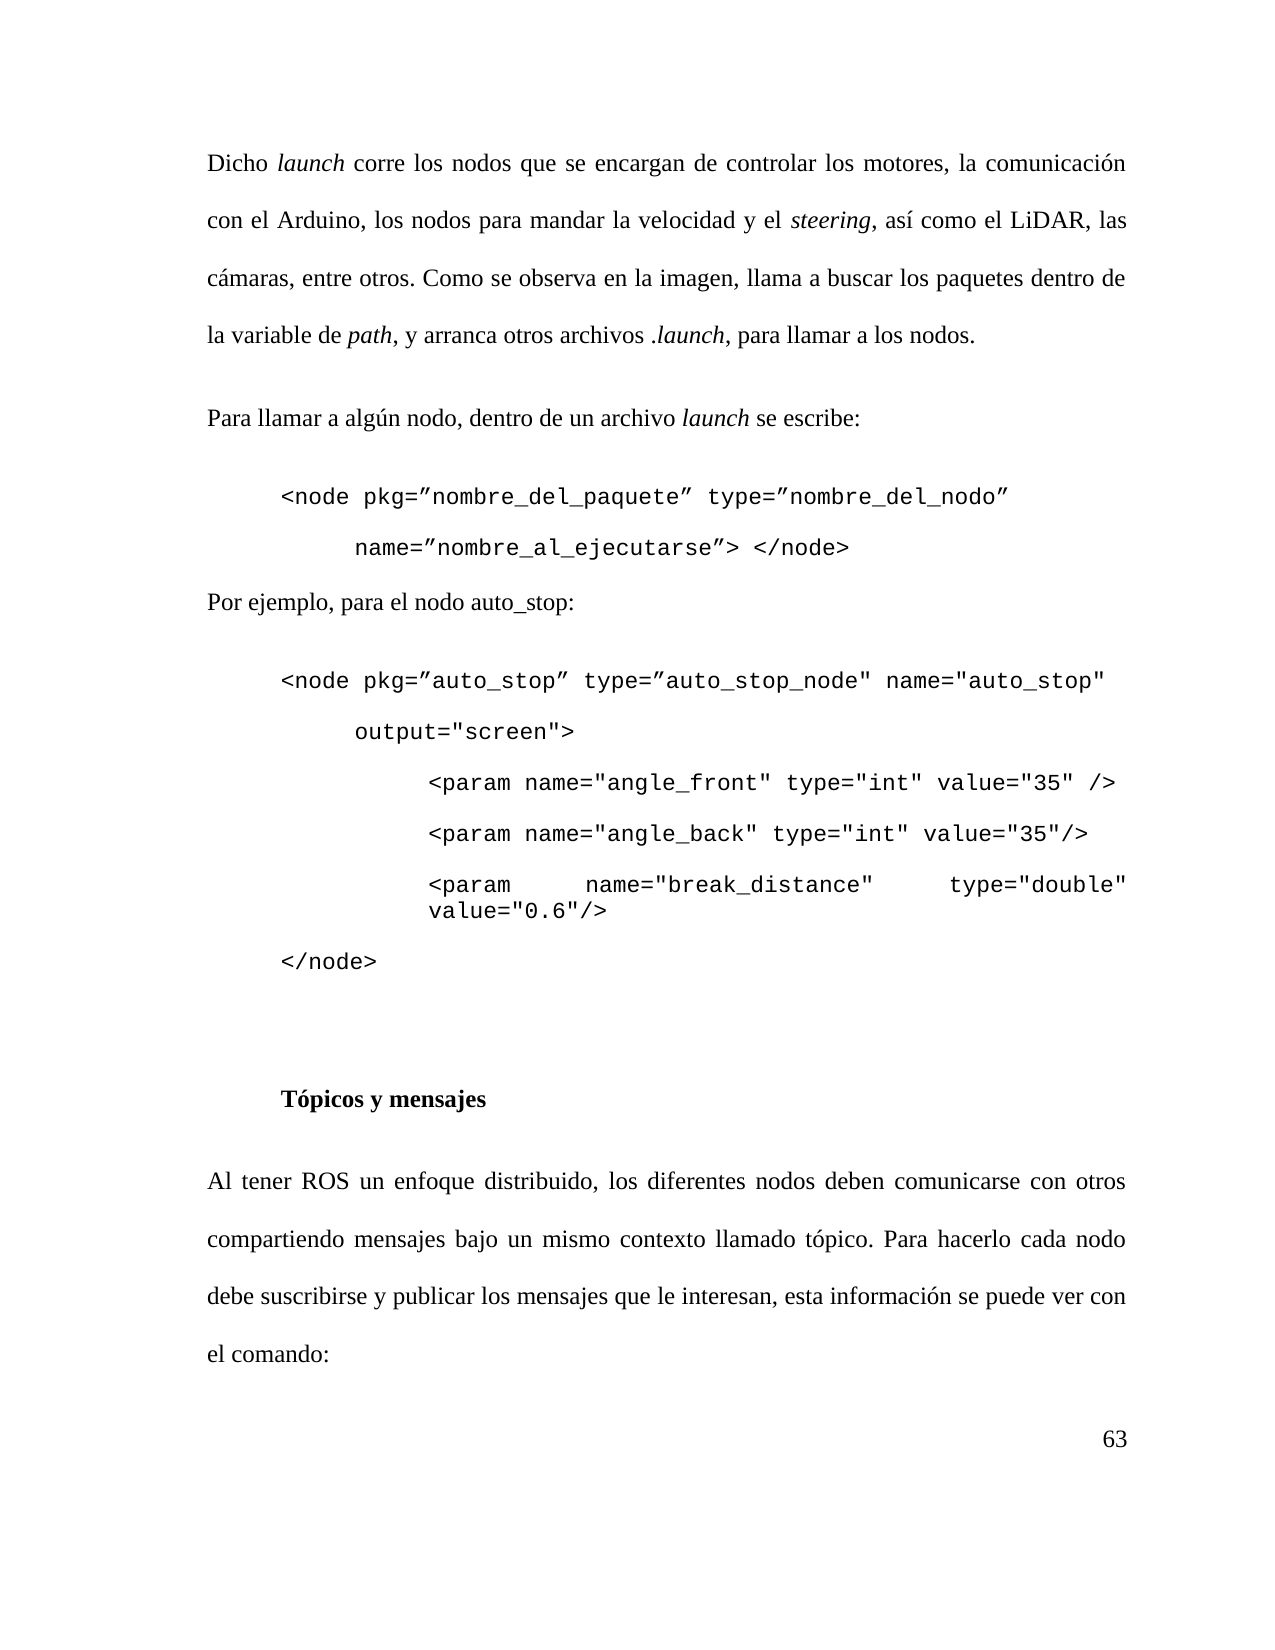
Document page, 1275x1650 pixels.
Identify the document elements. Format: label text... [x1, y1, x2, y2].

text </node> [207, 950, 1127, 976]
text <param name="break_distance" type="double" value="0.6"/> [428, 873, 1127, 925]
text output="screen"> [281, 721, 1127, 746]
text <node pkg=”nombre_del_paquete” type=”nombre_del_nodo” [207, 485, 1127, 511]
text Para llamar a algún nodo, dentro de un archivo launch se escribe: [207, 403, 1127, 431]
text Al tener ROS un enfoque distribuido, los diferentes nodos deben comunicarse con otros compartiendo mensajes bajo un mismo contexto llamado tópico. Para hacerlo cada nodo debe suscribirse y publicar los mensajes que le interesan, esta información se puede ver con el comando: [207, 1166, 1127, 1367]
text <param name="angle_front" type="int" value="35" /> [428, 771, 1127, 797]
text <param name="angle_back" type="int" value="35"/> [428, 822, 1127, 848]
text Tópicos y mensajes [207, 1084, 1127, 1112]
text Por ejemplo, para el nodo auto_stop: [207, 587, 1127, 616]
text Dicho launch corre los nodos que se encargan de controlar los motores, la comunicación con el Arduino, los nodos para mandar la velocidad y el steering, así como el LiDAR, las cámaras, entre otros. Como se observa en la imagen, llama a buscar los paquetes dentro de la variable de path, y arranca otros archivos .launch, para llamar a los nodos. [207, 148, 1127, 349]
text name=”nombre_al_ejecutarse”> </node> [281, 536, 1127, 562]
text <node pkg=”auto_stop” type=”auto_stop_node" name="auto_stop" [281, 669, 1127, 696]
